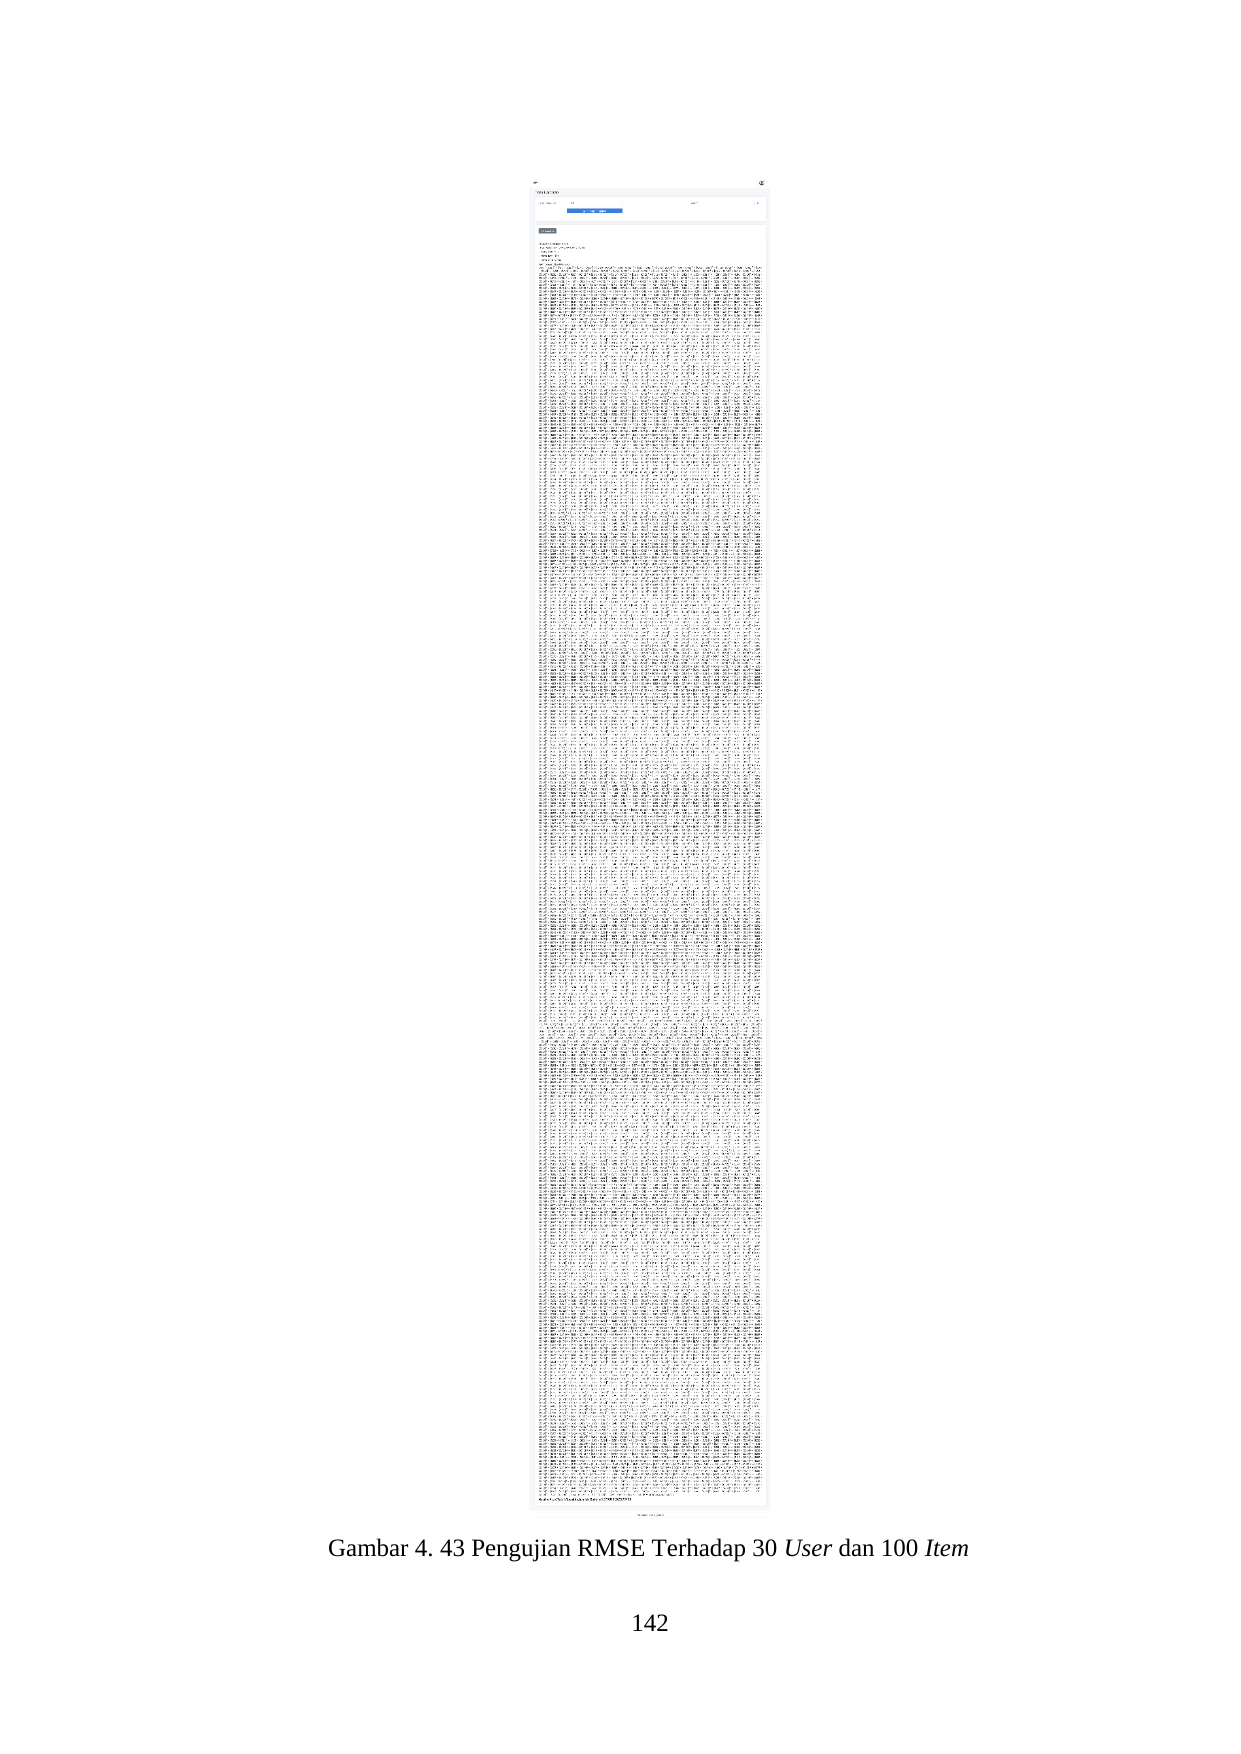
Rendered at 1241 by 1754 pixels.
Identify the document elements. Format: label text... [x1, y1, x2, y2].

picture [529, 177, 771, 1519]
